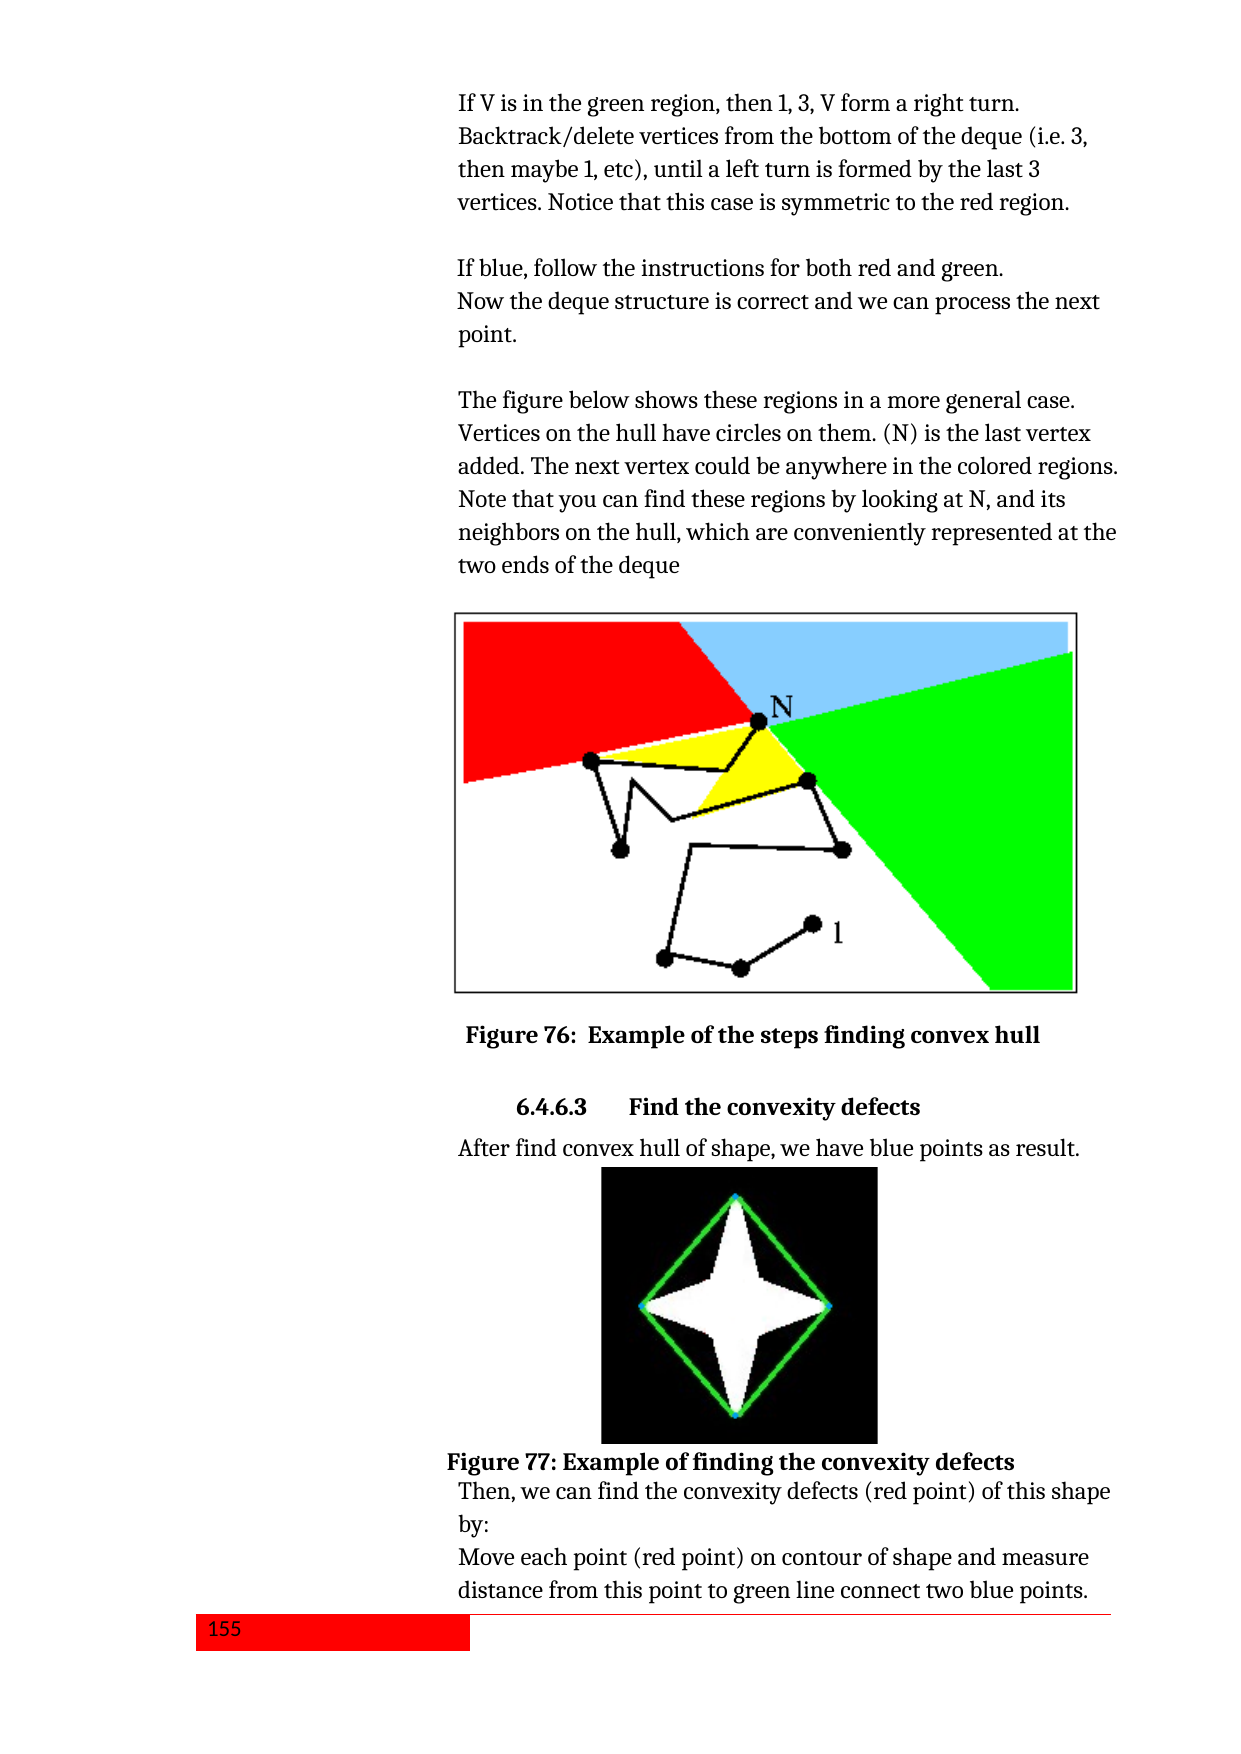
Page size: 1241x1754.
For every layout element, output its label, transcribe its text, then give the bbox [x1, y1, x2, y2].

picture [431, 583, 1123, 1017]
list Figure 76: Example of the steps finding convex hull [384, 1021, 1122, 1050]
text Then, we can find the convexity defects (red point) of this shape by: [458, 1477, 1122, 1539]
text If blue, follow the instructions for both red and green. [457, 254, 1122, 282]
picture [601, 1167, 878, 1444]
subtitle Find the convexity defects [516, 1093, 1122, 1122]
text The figure below shows these regions in a more general case. Vertices on the hull have circles on them. (N) is the last vertex added. The next vertex could be anywhere in the colored regions. Note that you can find these regions by looking at N, and its neighbors on the hull, which are conveniently represented at the two ends of the deque [458, 386, 1122, 580]
text If V is in the green region, then 1, 3, V form a right turn. Backtrack/delete vertices from the bottom of the deque (i.e. 3, then maybe 1, etc), until a left turn is formed by the last 3 vertices. Notice that this case is symmetric to the red region. [458, 89, 1122, 216]
list Figure 77: Example of finding the convexity defects [340, 1448, 1122, 1477]
text Now the deque structure is correct and we can process the next point. [457, 287, 1122, 348]
text After find convex hull of shape, we have blue points as result. [458, 1134, 1122, 1163]
text Move each point (red point) on contour of shape and measure distance from this point to green line connect two blue points. [458, 1543, 1122, 1605]
